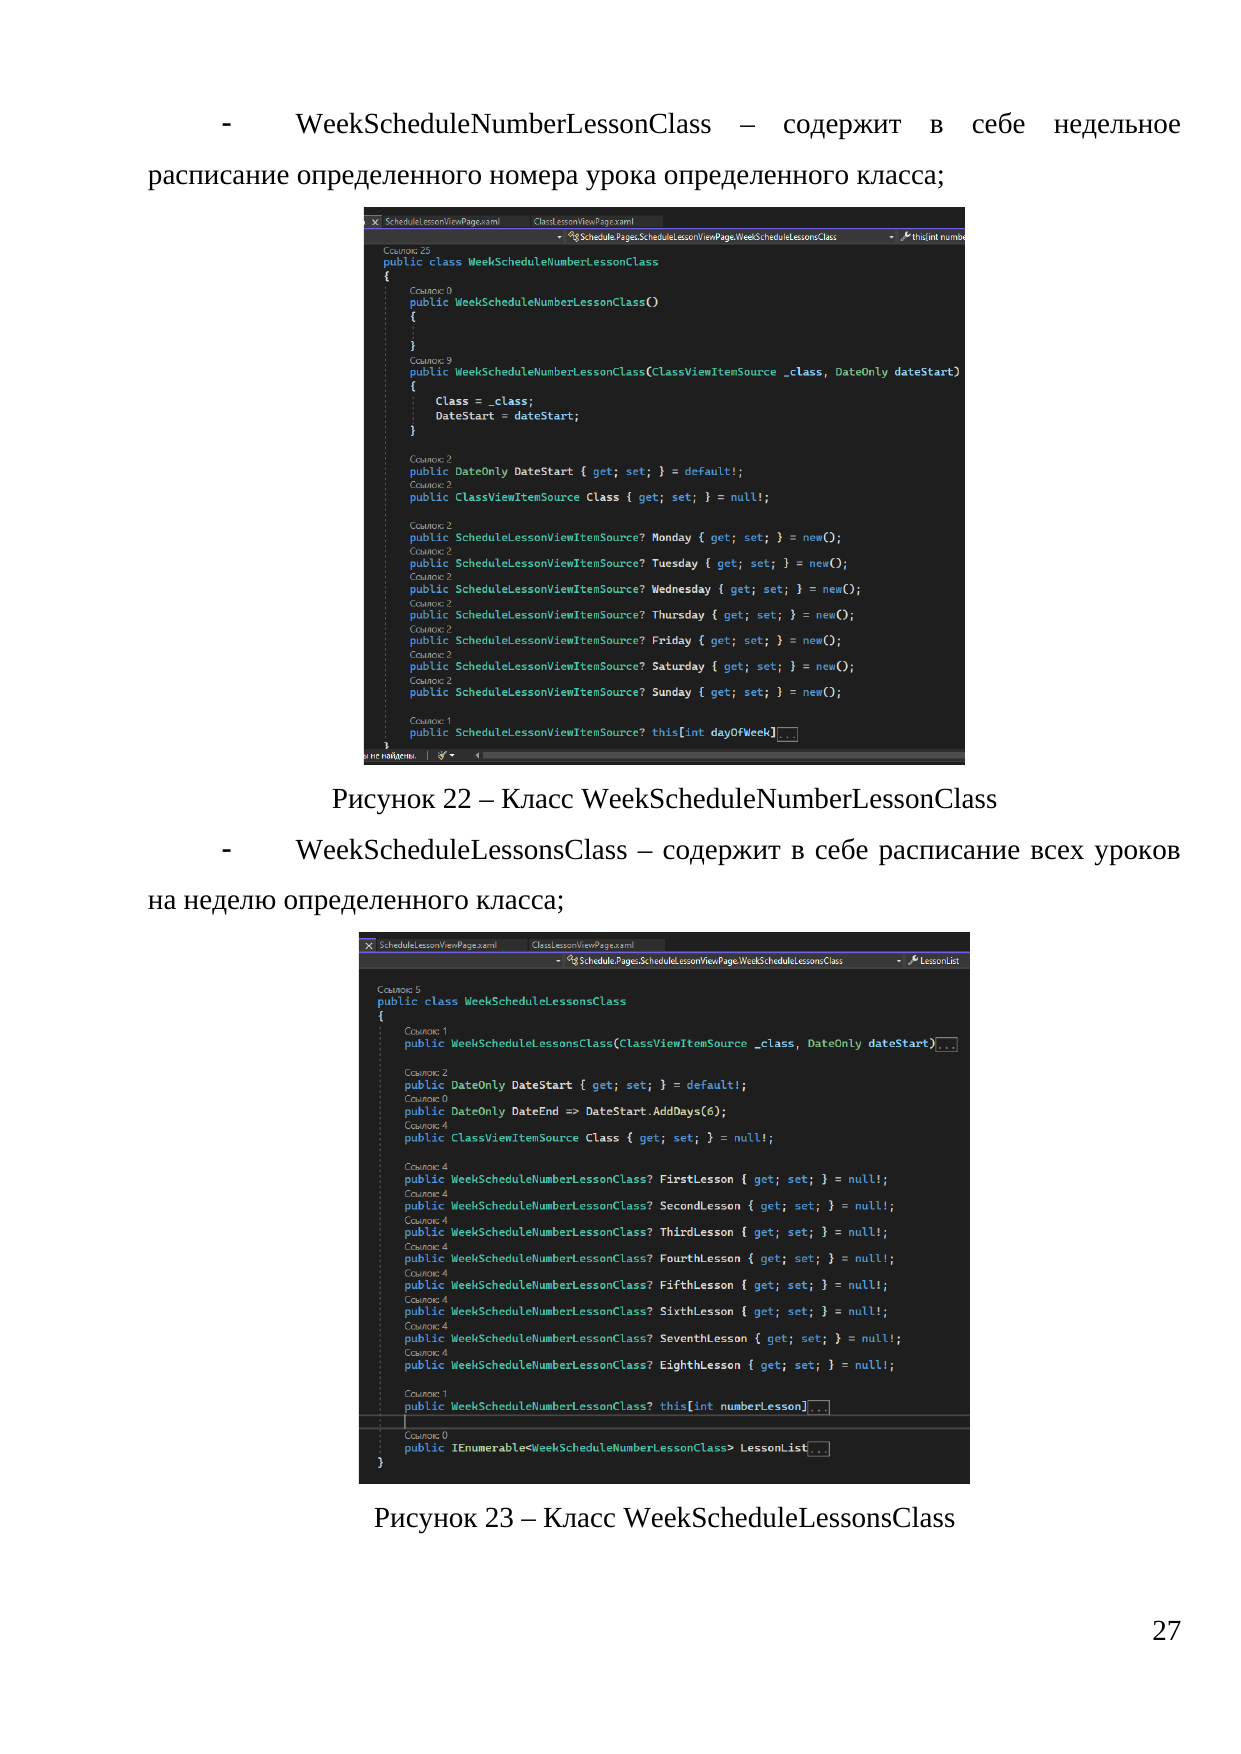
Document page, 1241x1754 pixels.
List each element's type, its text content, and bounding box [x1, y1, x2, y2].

list WeekScheduleLessonsClass – содержит в себе расписание всех уроков на неделю определенного класса; [148, 832, 1181, 916]
list Рисунок 22 – Класс WeekScheduleNumberLessonClass [148, 782, 1181, 815]
picture [358, 932, 970, 1484]
list Рисунок 23 – Класс WeekScheduleLessonsClass [148, 1501, 1181, 1534]
list WeekScheduleNumberLessonClass – содержит в себе недельное расписание определенного номера урока определенного класса; [148, 106, 1181, 190]
picture [363, 207, 965, 765]
